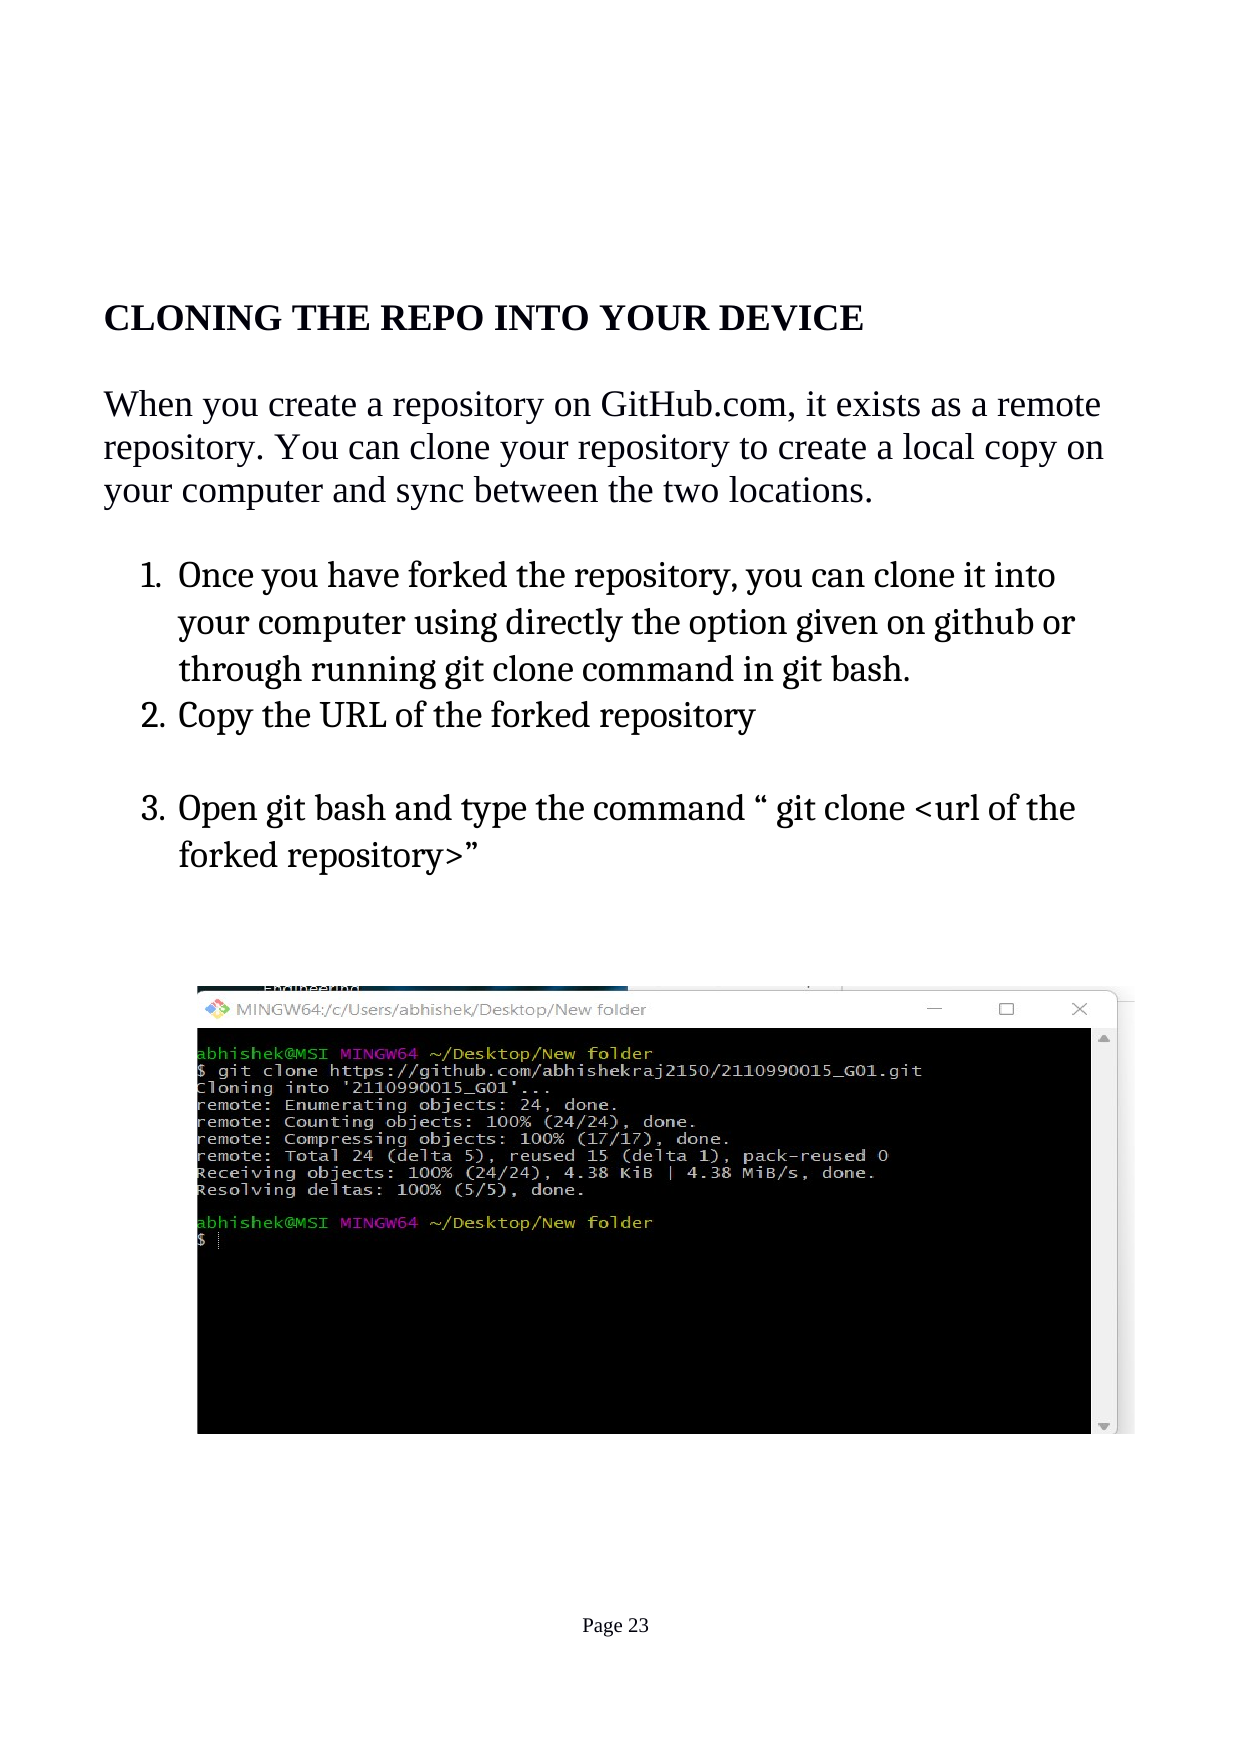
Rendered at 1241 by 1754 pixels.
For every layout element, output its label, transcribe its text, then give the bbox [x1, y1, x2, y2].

list Once you have forked the repository, you can clone it into your computer using directly the option given on github or through running git clone command in git bash. [141, 554, 1122, 690]
list Open git bash and type the command “ git clone <url of the forked repository>” [141, 787, 1122, 877]
text When you create a repository on GitHub.com, it exists as a remote repository. You can clone your repository to create a local copy on your computer and sync between the two locations. [103, 382, 1122, 511]
text CLONING THE REPO INTO YOUR DEVICE [103, 295, 1122, 338]
list Copy the URL of the forked repository [141, 694, 1122, 737]
